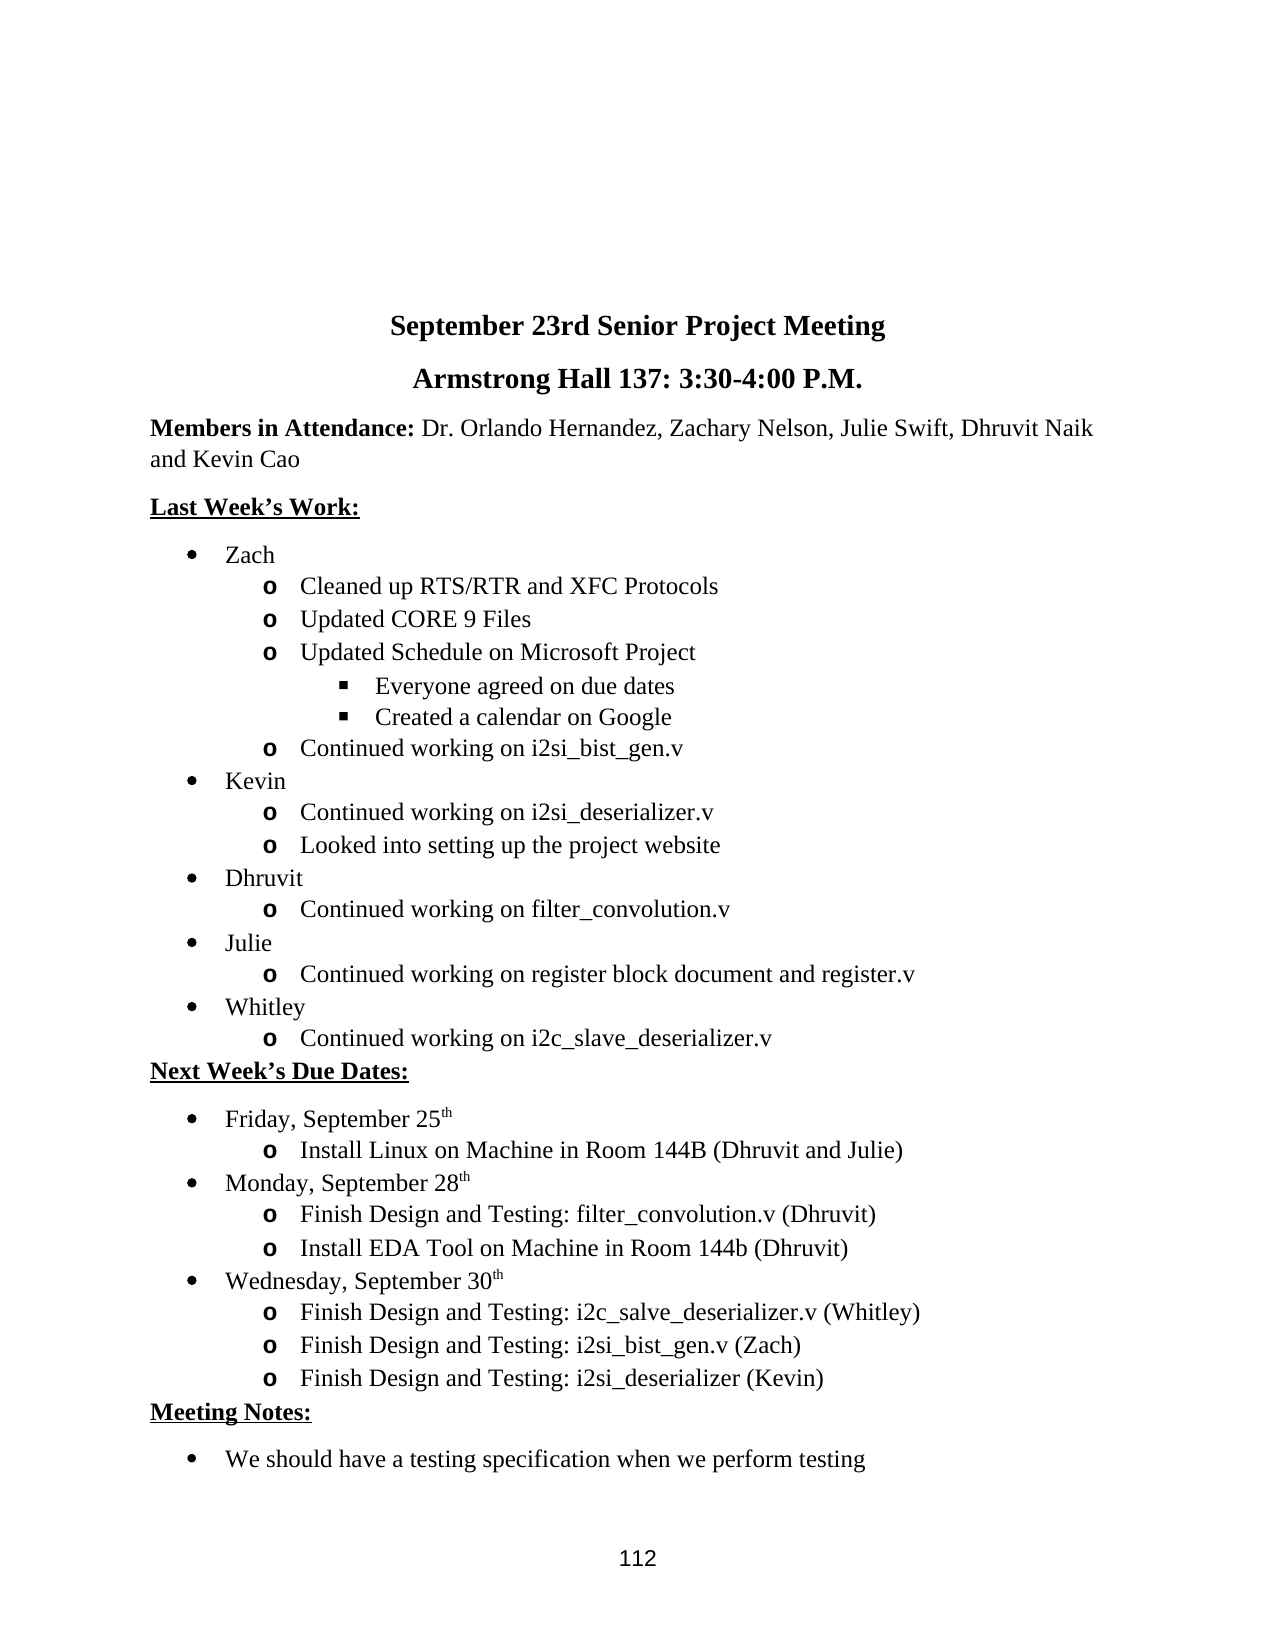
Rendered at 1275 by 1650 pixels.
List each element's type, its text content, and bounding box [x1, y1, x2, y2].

list Wednesday, September 30th [187, 1266, 1125, 1294]
list Finish Design and Testing: i2si_bist_gen.v (Zach) [262, 1330, 1125, 1361]
list We should have a testing specification when we perform testing [187, 1444, 1125, 1473]
list Updated Schedule on Microsoft Project [262, 637, 1125, 668]
list Finish Design and Testing: i2c_salve_deserializer.v (Whitley) [262, 1297, 1125, 1328]
list Continued working on i2si_deserializer.v [262, 797, 1125, 828]
text Next Week’s Due Dates: [150, 1056, 1125, 1085]
list Updated CORE 9 Files [262, 604, 1125, 635]
list Continued working on i2si_bist_gen.v [262, 733, 1125, 764]
list Zach [187, 540, 1125, 569]
list Continued working on filter_convolution.v [262, 894, 1125, 925]
list Install EDA Tool on Machine in Room 144b (Dhruvit) [262, 1233, 1125, 1263]
text Armstrong Hall 137: 3:30-4:00 P.M. [150, 361, 1125, 394]
list Continued working on register block document and register.v [262, 959, 1125, 990]
list Kevin [187, 766, 1125, 795]
list Created a calendar on Google [337, 702, 1125, 731]
list Looked into setting up the project website [262, 830, 1125, 861]
list Friday, September 25th [187, 1104, 1125, 1133]
list Dhruvit [187, 863, 1125, 892]
list Continued working on i2c_slave_deserializer.v [262, 1023, 1125, 1054]
list Cleaned up RTS/RTR and XFC Protocols [262, 571, 1125, 602]
text Last Week’s Work: [150, 492, 1125, 521]
list Everyone agreed on due dates [337, 671, 1125, 699]
text September 23rd Senior Project Meeting [150, 308, 1125, 341]
list Whitley [187, 992, 1125, 1021]
text Meeting Notes: [150, 1397, 1125, 1425]
list Finish Design and Testing: i2si_deserializer (Kevin) [262, 1363, 1125, 1394]
list Finish Design and Testing: filter_convolution.v (Dhruvit) [262, 1199, 1125, 1230]
text Members in Attendance: Dr. Orlando Hernandez, Zachary Nelson, Julie Swift, Dhruvit Naik and Kevin Cao [150, 413, 1125, 473]
list Julie [187, 928, 1125, 957]
list Install Linux on Machine in Room 144B (Dhruvit and Julie) [262, 1135, 1125, 1166]
list Monday, September 28th [187, 1168, 1125, 1197]
